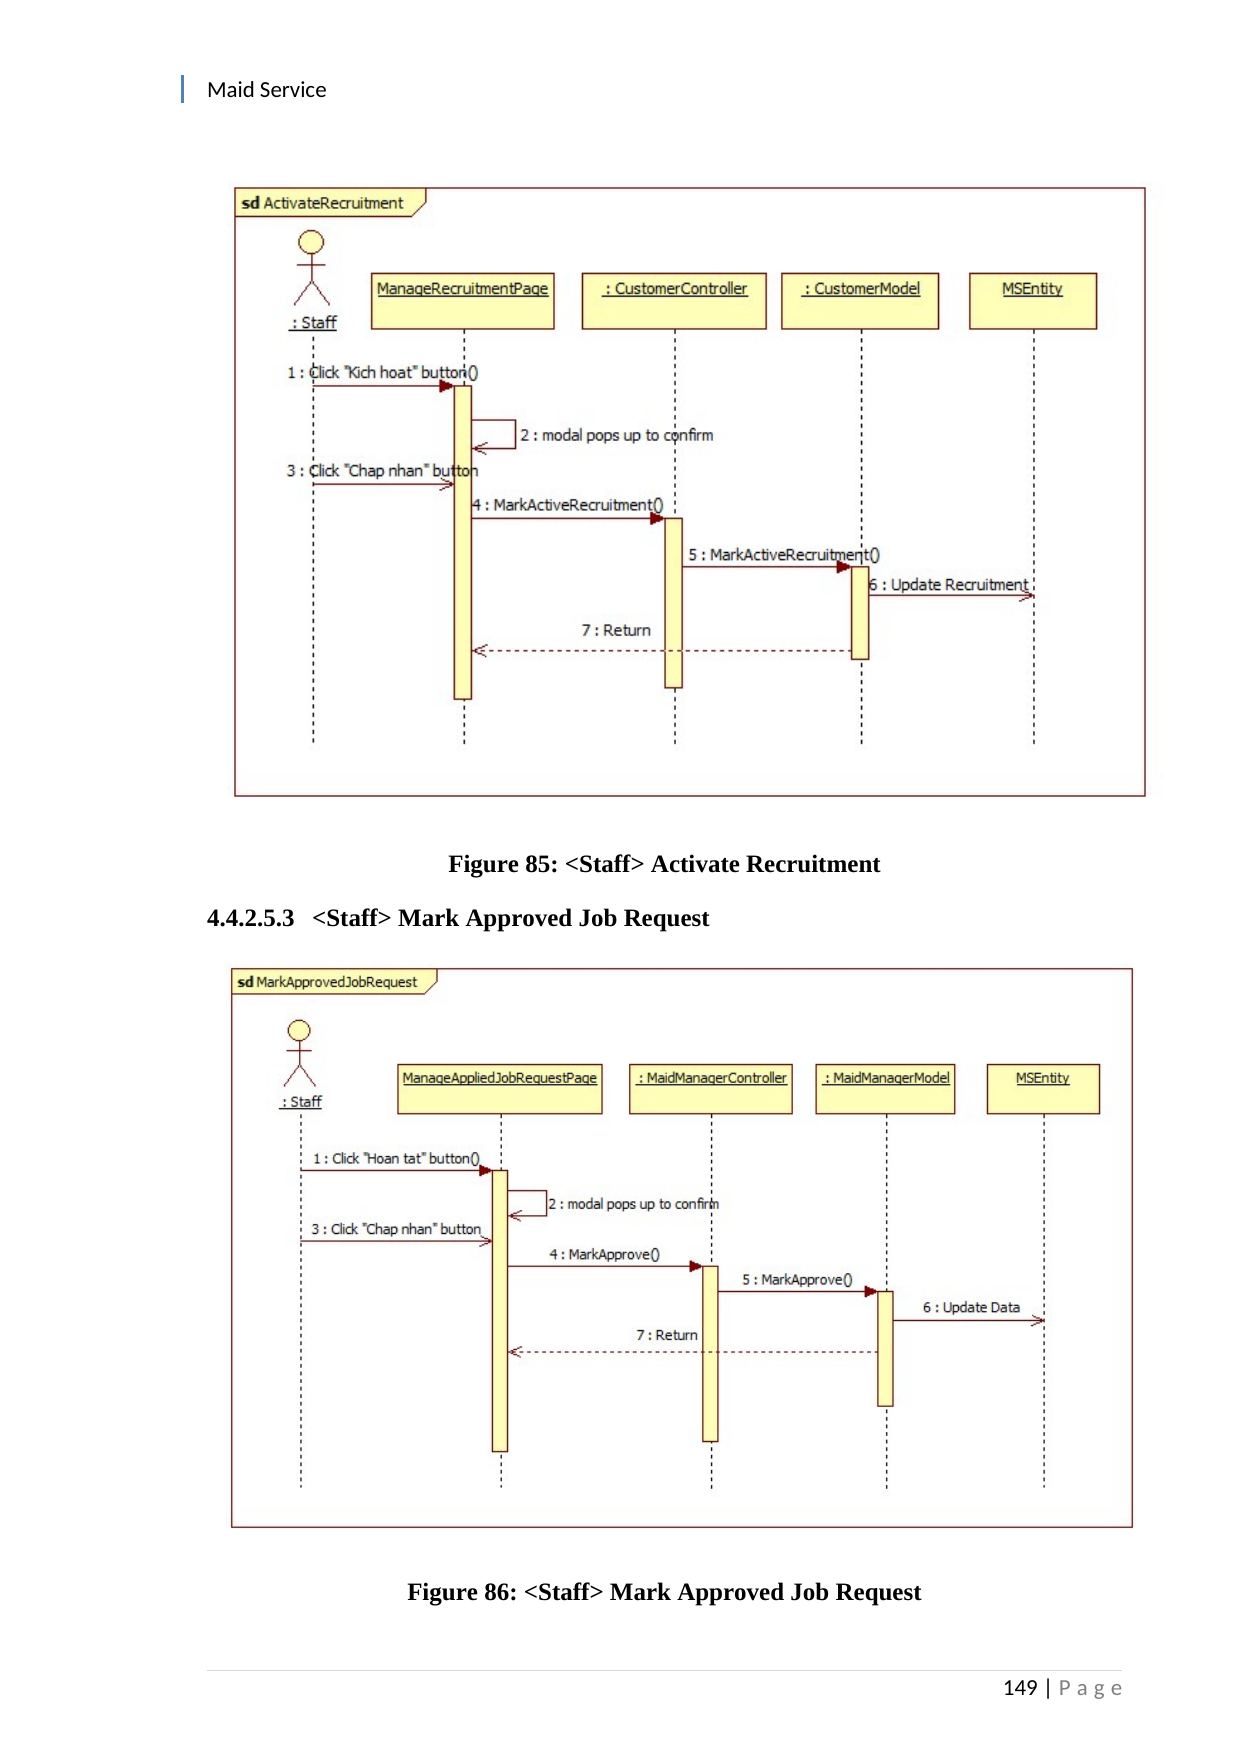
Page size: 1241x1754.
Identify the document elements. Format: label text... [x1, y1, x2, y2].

picture [206, 160, 1173, 824]
subtitle Figure 84: <Staff> Activate Recruitment [207, 849, 1122, 878]
picture [206, 944, 1157, 1552]
subtitle Figure 85: <Staff> Mark Approved Job Request [207, 1577, 1122, 1606]
subtitle <Staff> Mark Approved Job Request [207, 903, 1122, 932]
